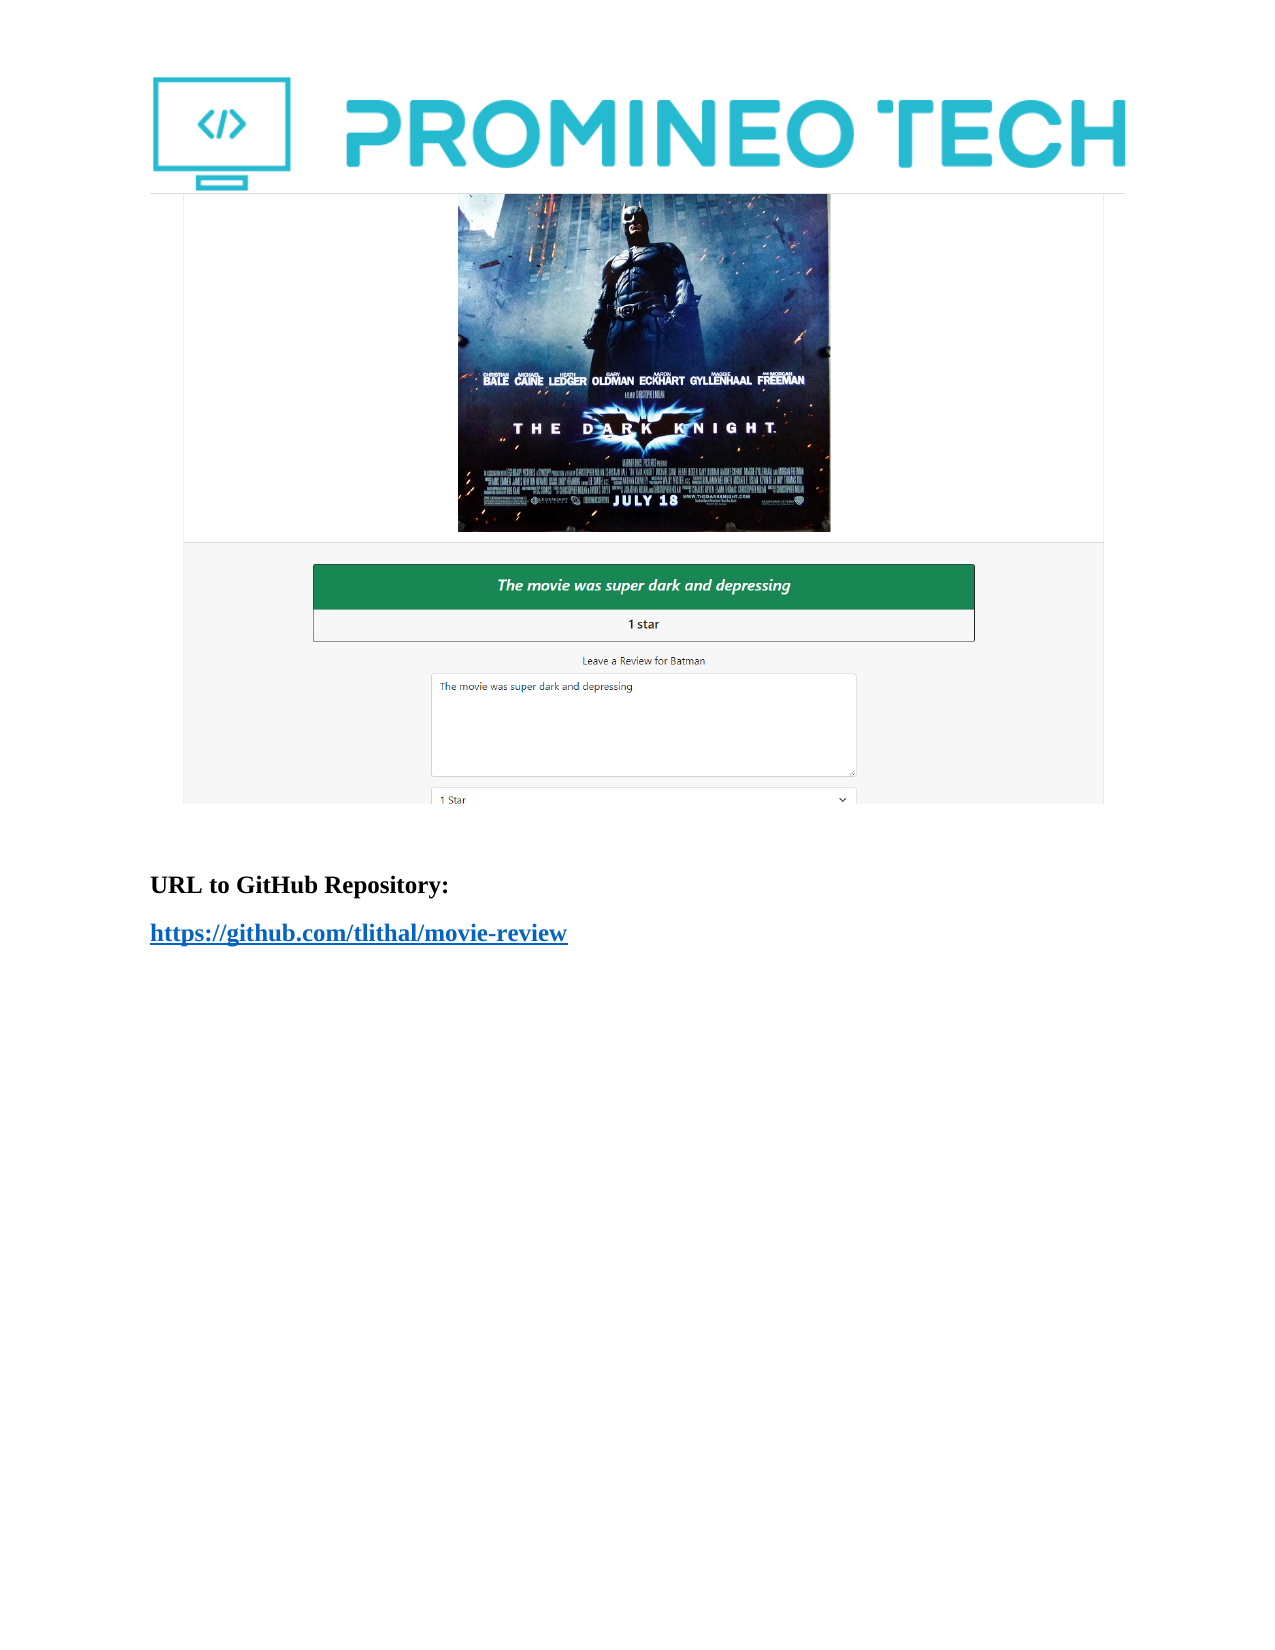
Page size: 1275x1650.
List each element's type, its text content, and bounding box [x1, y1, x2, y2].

text URL to GitHub Repository: [150, 871, 1125, 899]
text https://github.com/tlithal/movie-review [150, 918, 1125, 947]
picture [150, 75, 1125, 804]
